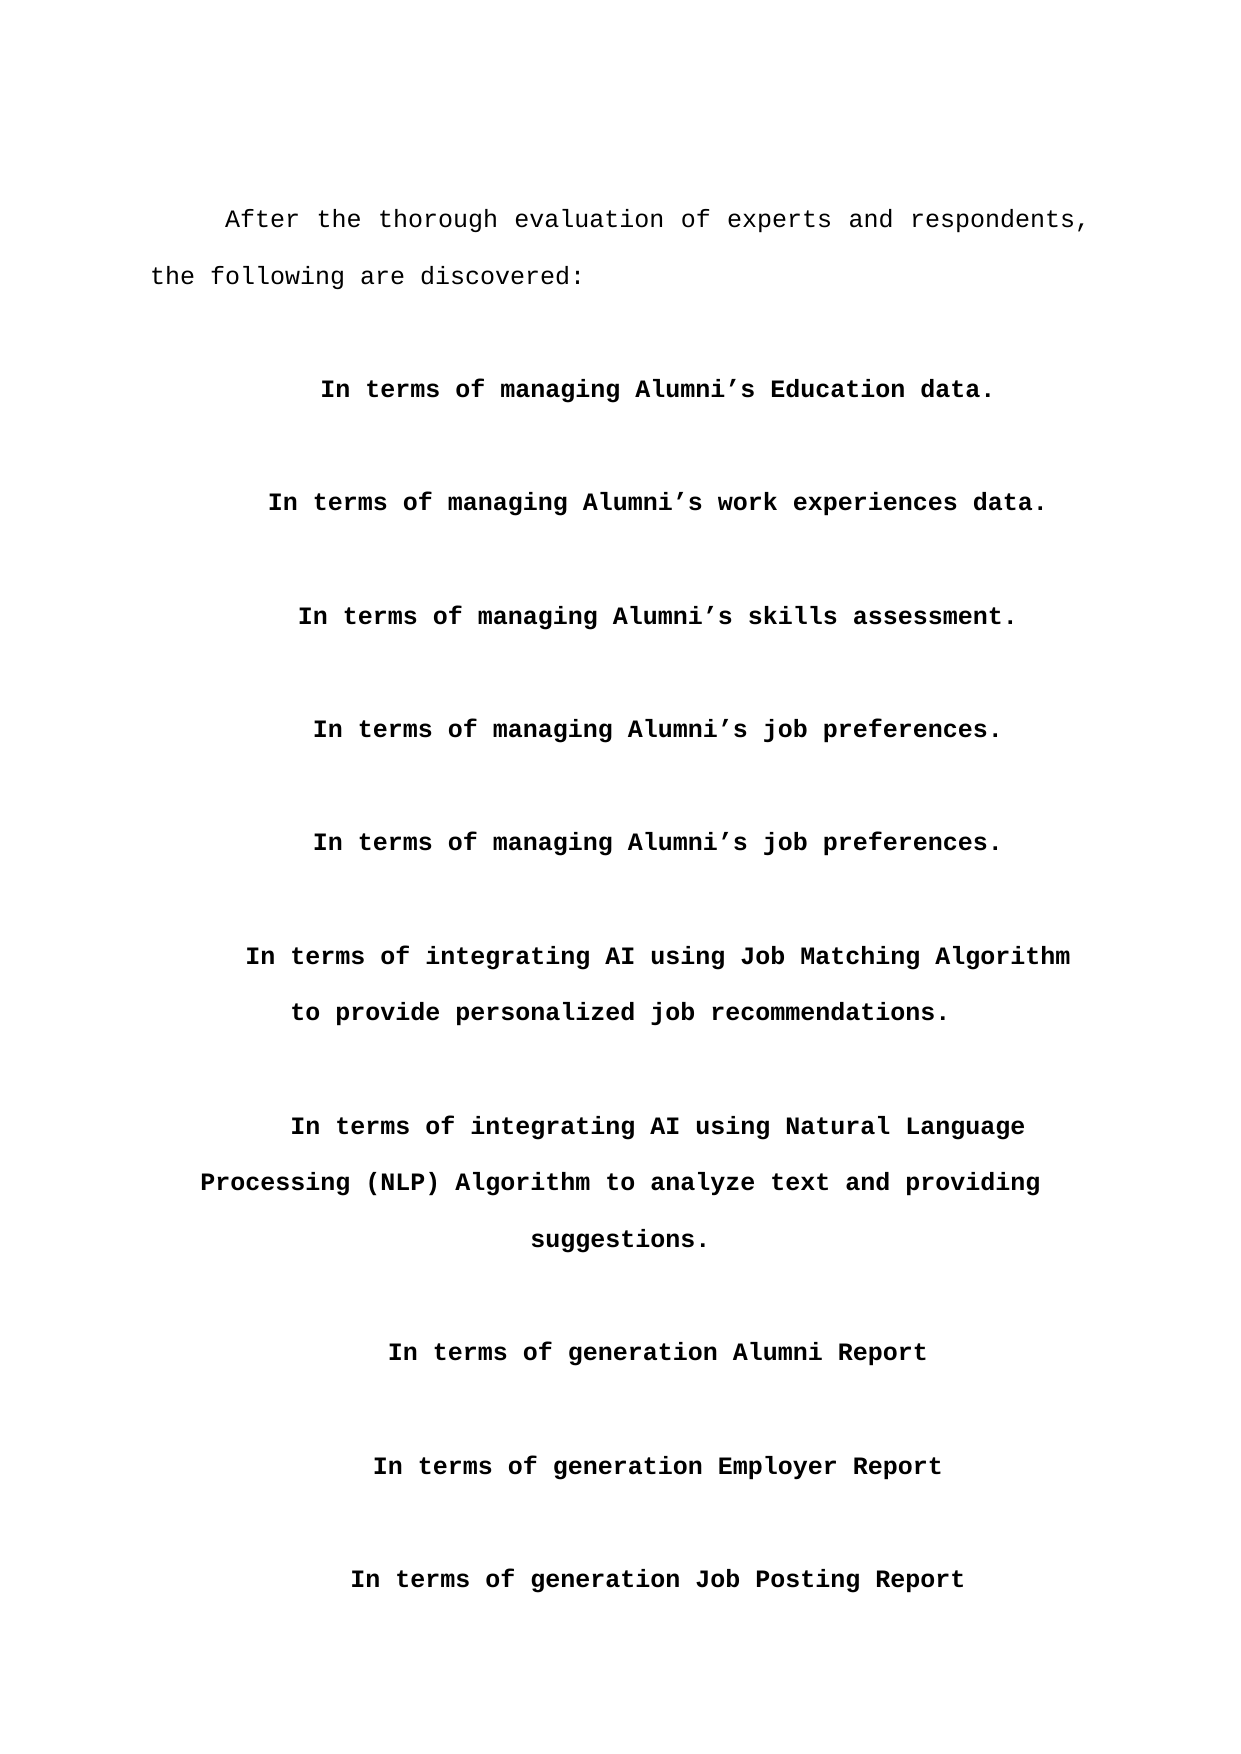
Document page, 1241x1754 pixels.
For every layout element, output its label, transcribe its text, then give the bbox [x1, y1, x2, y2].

text After the thorough evaluation of experts and respondents, the following are discovered: [150, 207, 1090, 292]
text In terms of managing Alumni’s job preferences. [150, 717, 1090, 745]
text In terms of managing Alumni’s Education data. [150, 377, 1090, 405]
text In terms of generation Employer Report [150, 1453, 1090, 1482]
text In terms of generation Job Posting Report [150, 1567, 1090, 1595]
text In terms of managing Alumni’s work experiences data. [150, 490, 1090, 518]
text In terms of generation Alumni Report [150, 1340, 1090, 1368]
text In terms of integrating AI using Natural Language Processing (NLP) Algorithm to analyze text and providing suggestions. [150, 1113, 1090, 1255]
text In terms of managing Alumni’s job preferences. [150, 830, 1090, 858]
text In terms of integrating AI using Job Matching Algorithm to provide personalized job recommendations. [150, 943, 1090, 1028]
text In terms of managing Alumni’s skills assessment. [150, 603, 1090, 632]
